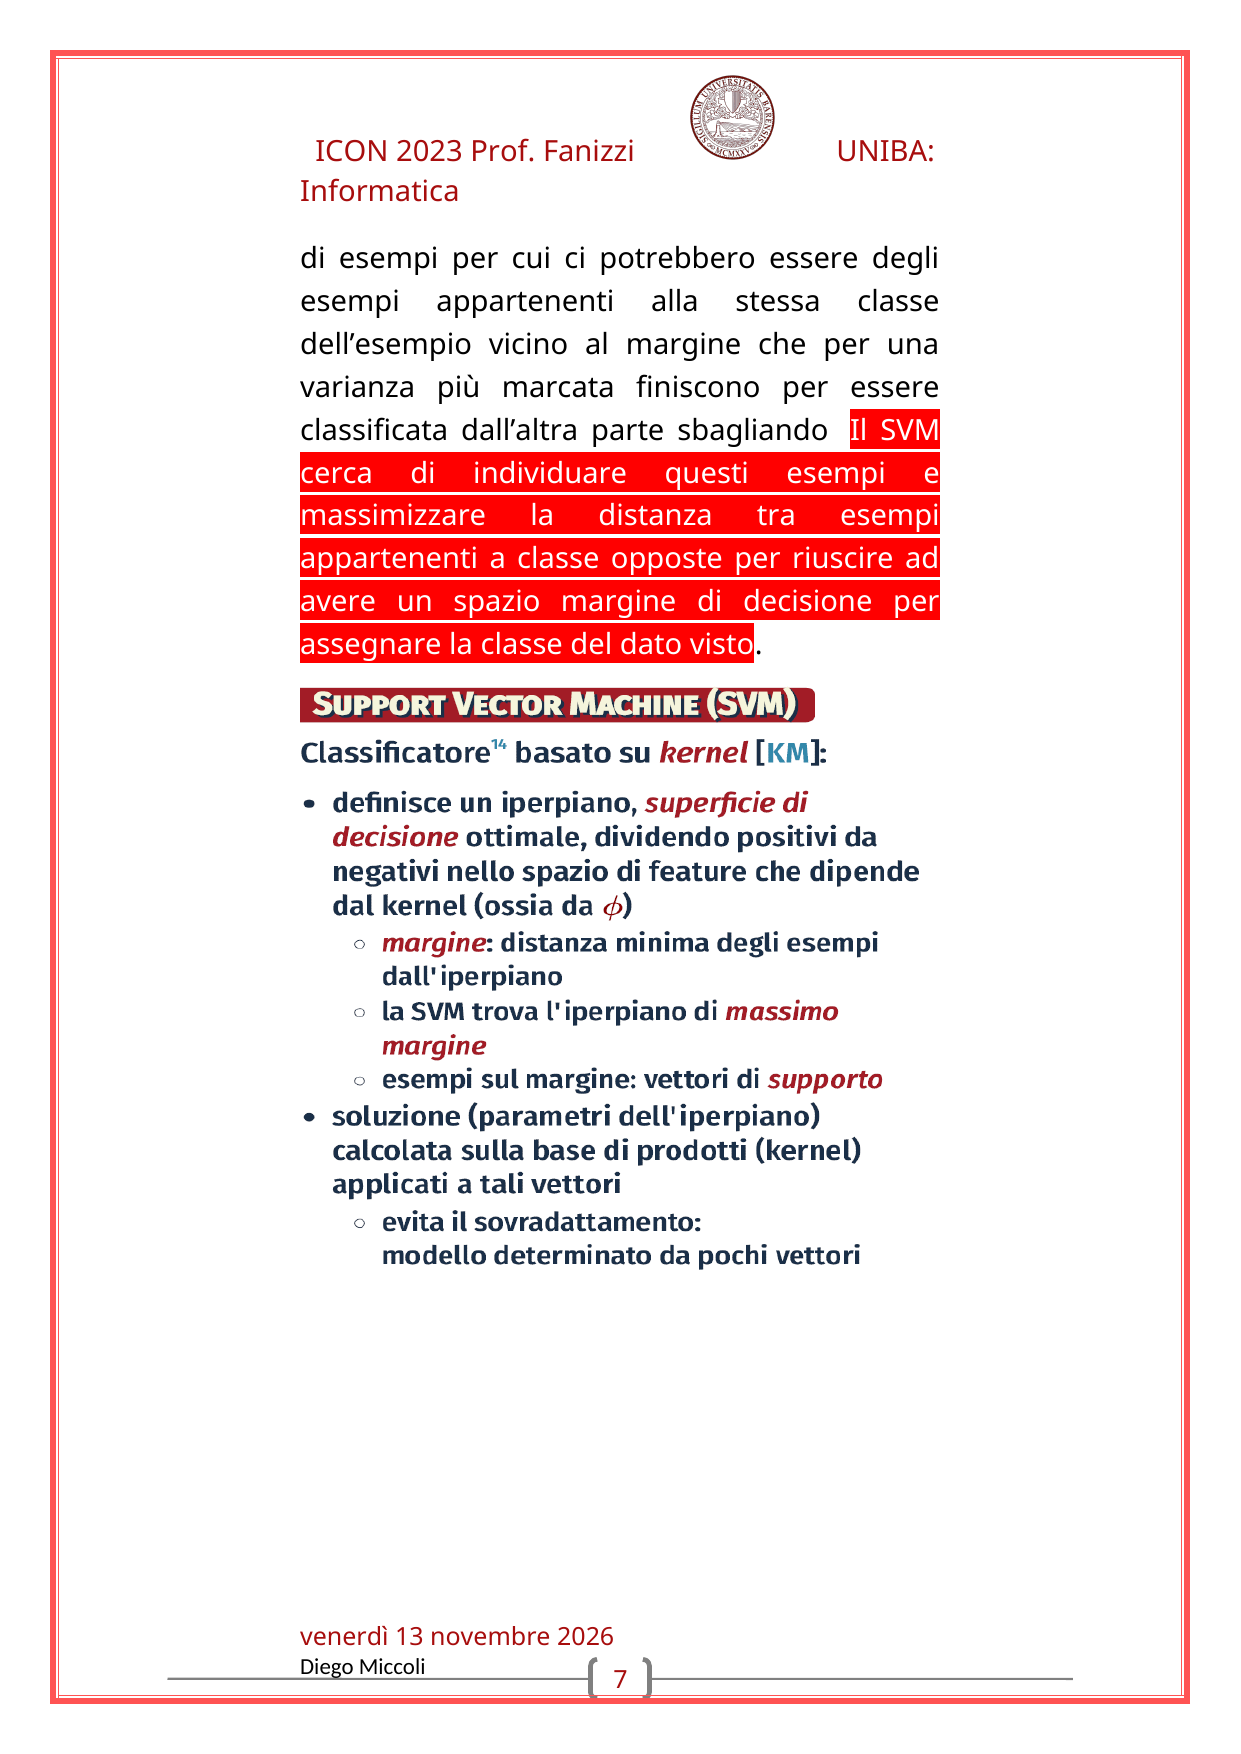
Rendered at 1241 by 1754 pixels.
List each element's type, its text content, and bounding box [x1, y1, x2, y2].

picture [687, 73, 777, 162]
picture [300, 682, 923, 1273]
